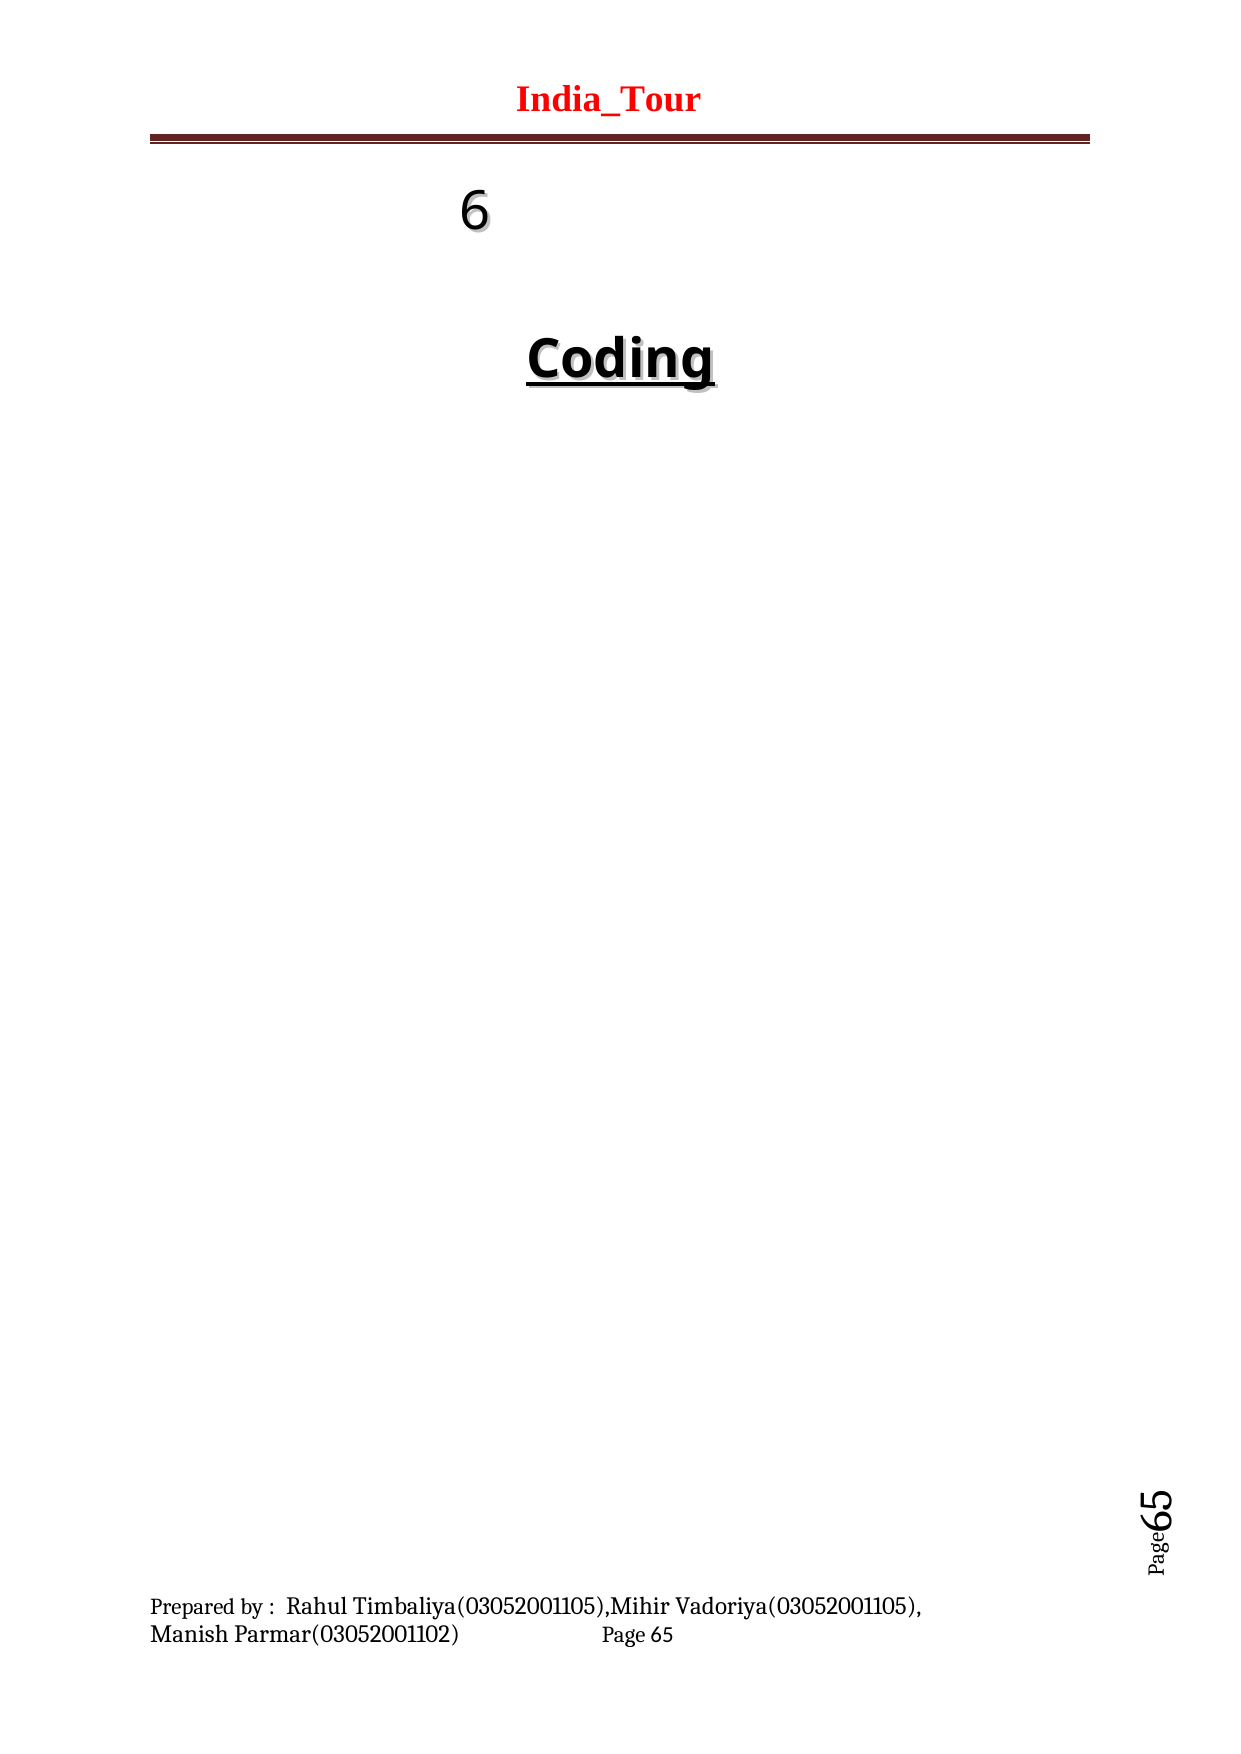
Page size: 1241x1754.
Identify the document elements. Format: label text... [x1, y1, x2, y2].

text Coding [150, 319, 1090, 393]
text 6 [150, 172, 1090, 246]
